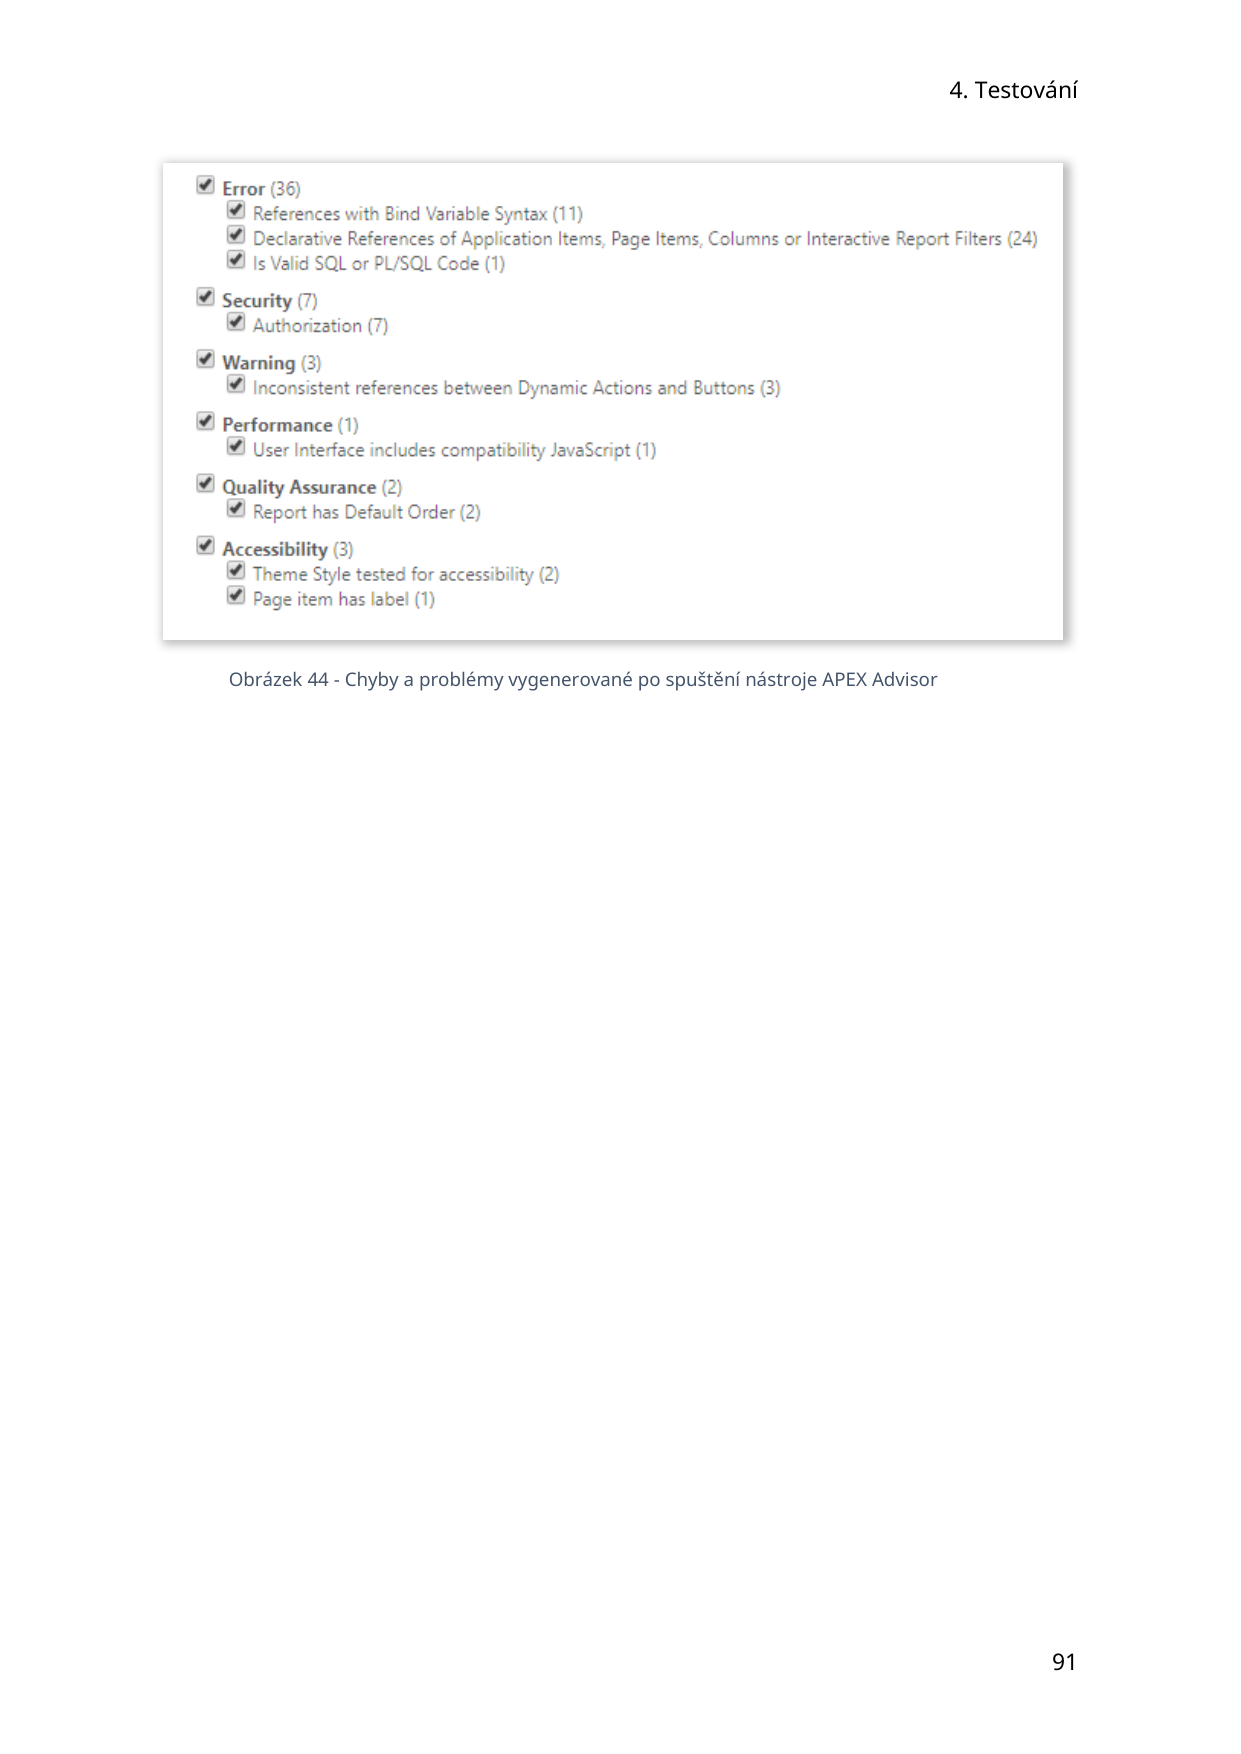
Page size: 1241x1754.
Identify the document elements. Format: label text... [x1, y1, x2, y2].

text Obrázek 44 - Chyby a problémy vygenerované po spuštění nástroje APEX Advisor [148, 666, 1019, 692]
picture [163, 163, 1063, 640]
